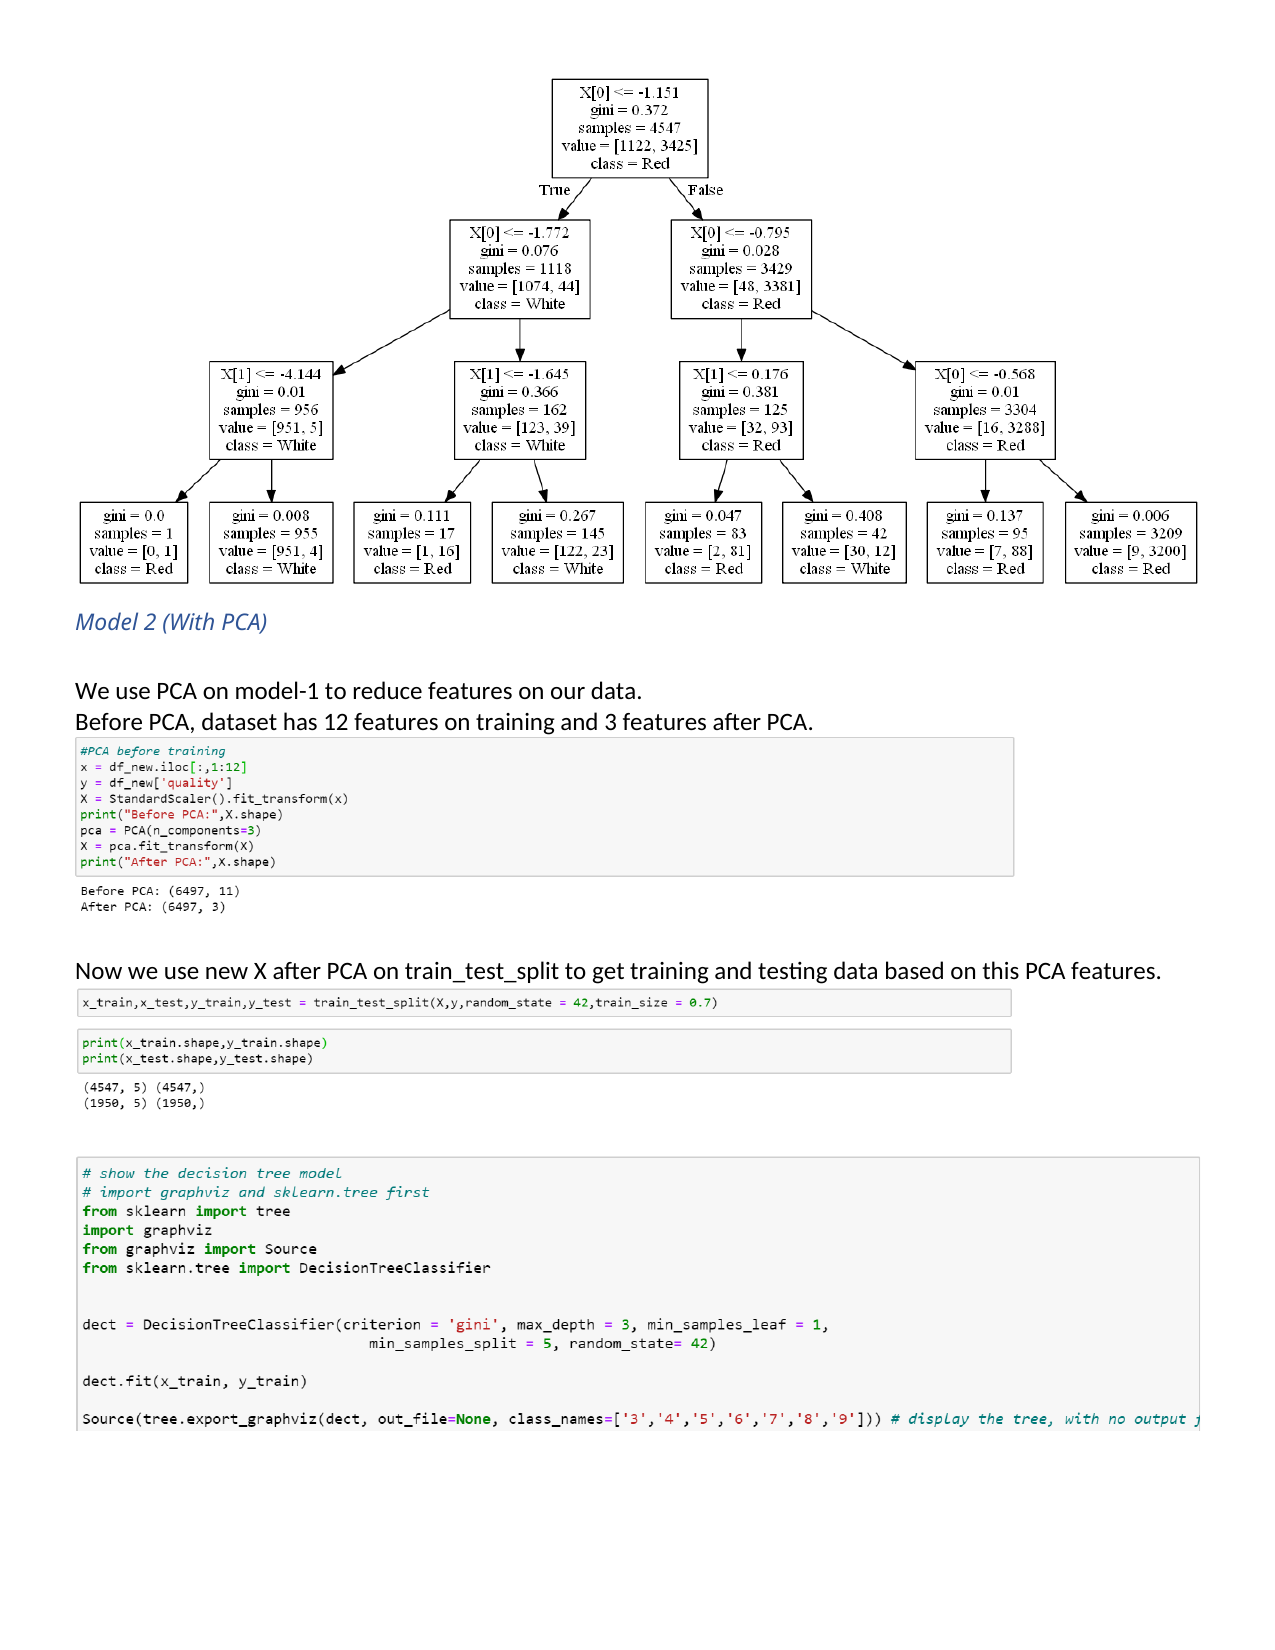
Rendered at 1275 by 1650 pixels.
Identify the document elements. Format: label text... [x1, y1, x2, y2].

text Before PCA, dataset has 12 features on training and 3 features after PCA. [75, 706, 1200, 736]
picture [75, 75, 1200, 587]
picture [75, 1153, 1200, 1431]
subtitle Model 2 (With PCA) [75, 606, 1200, 637]
picture [75, 736, 1016, 920]
picture [75, 985, 1016, 1118]
text Now we use new X after PCA on train_test_split to get training and testing data based on this PCA features. [75, 955, 1200, 985]
text We use PCA on model-1 to reduce features on our data. [75, 675, 1200, 706]
